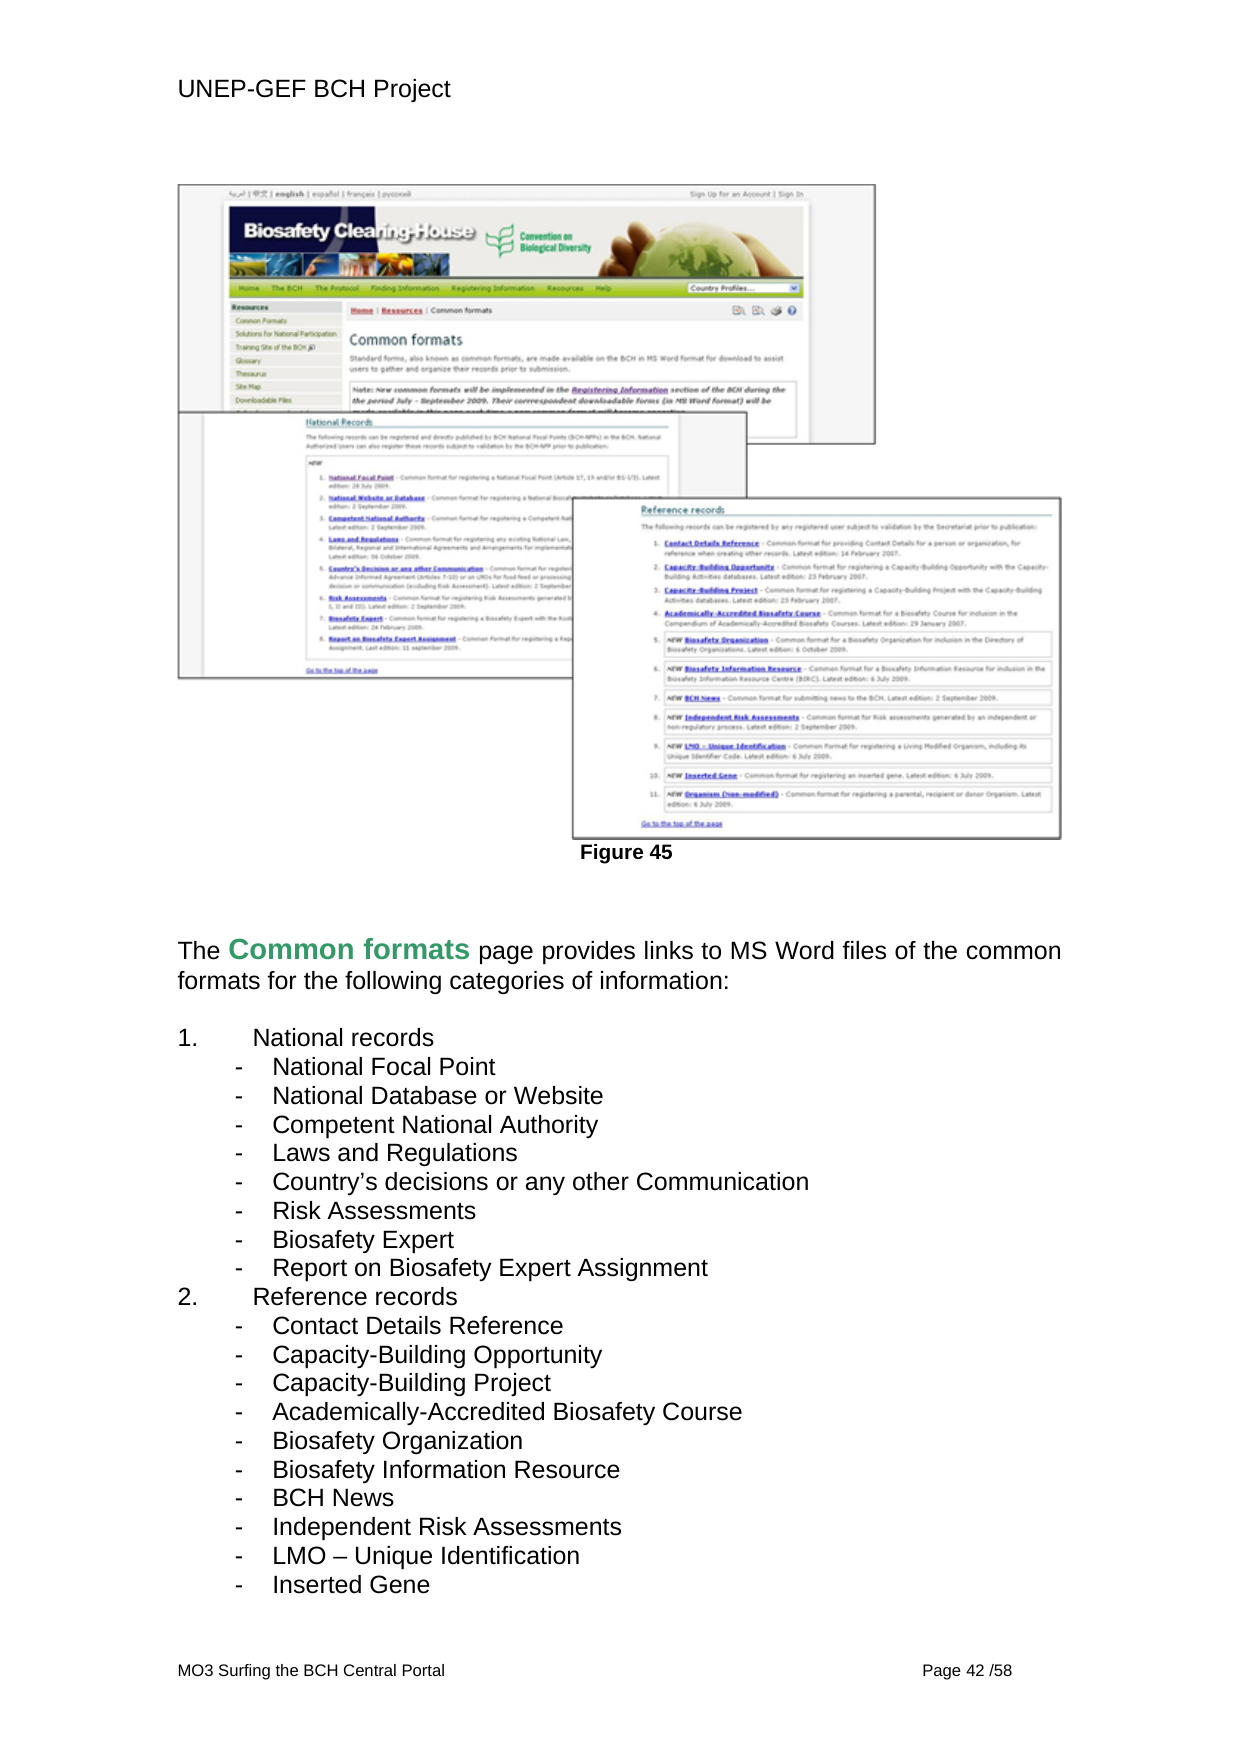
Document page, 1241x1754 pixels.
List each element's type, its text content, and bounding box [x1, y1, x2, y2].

text The Common formats page provides links to MS Word files of the common formats for the following categories of information: [177, 933, 1063, 995]
list Capacity-Building Opportunity [234, 1340, 1063, 1369]
list National Focal Point [234, 1052, 1063, 1081]
list National Database or Website [234, 1081, 1063, 1110]
list Academically-Accredited Biosafety Course [234, 1397, 1063, 1426]
list Biosafety Organization [234, 1426, 1063, 1455]
list Reference records [177, 1282, 1063, 1311]
list Biosafety Information Resource [234, 1455, 1063, 1484]
list Laws and Regulations [234, 1139, 1063, 1167]
list Biosafety Expert [234, 1225, 1063, 1254]
list Independent Risk Assessments [234, 1512, 1063, 1541]
list Country’s decisions or any other Communication [234, 1167, 1063, 1196]
list Risk Assessments [234, 1196, 1063, 1225]
list Inserted Gene [234, 1570, 1063, 1599]
list National records [177, 1024, 1063, 1052]
list Contact Details Reference [234, 1311, 1063, 1340]
list BCH News [234, 1484, 1063, 1512]
list Capacity-Building Project [234, 1369, 1063, 1397]
list LMO – Unique Identification [234, 1541, 1063, 1570]
list Competent National Authority [234, 1110, 1063, 1139]
picture [177, 184, 1062, 840]
list Report on Biosafety Expert Assignment [234, 1254, 1063, 1282]
